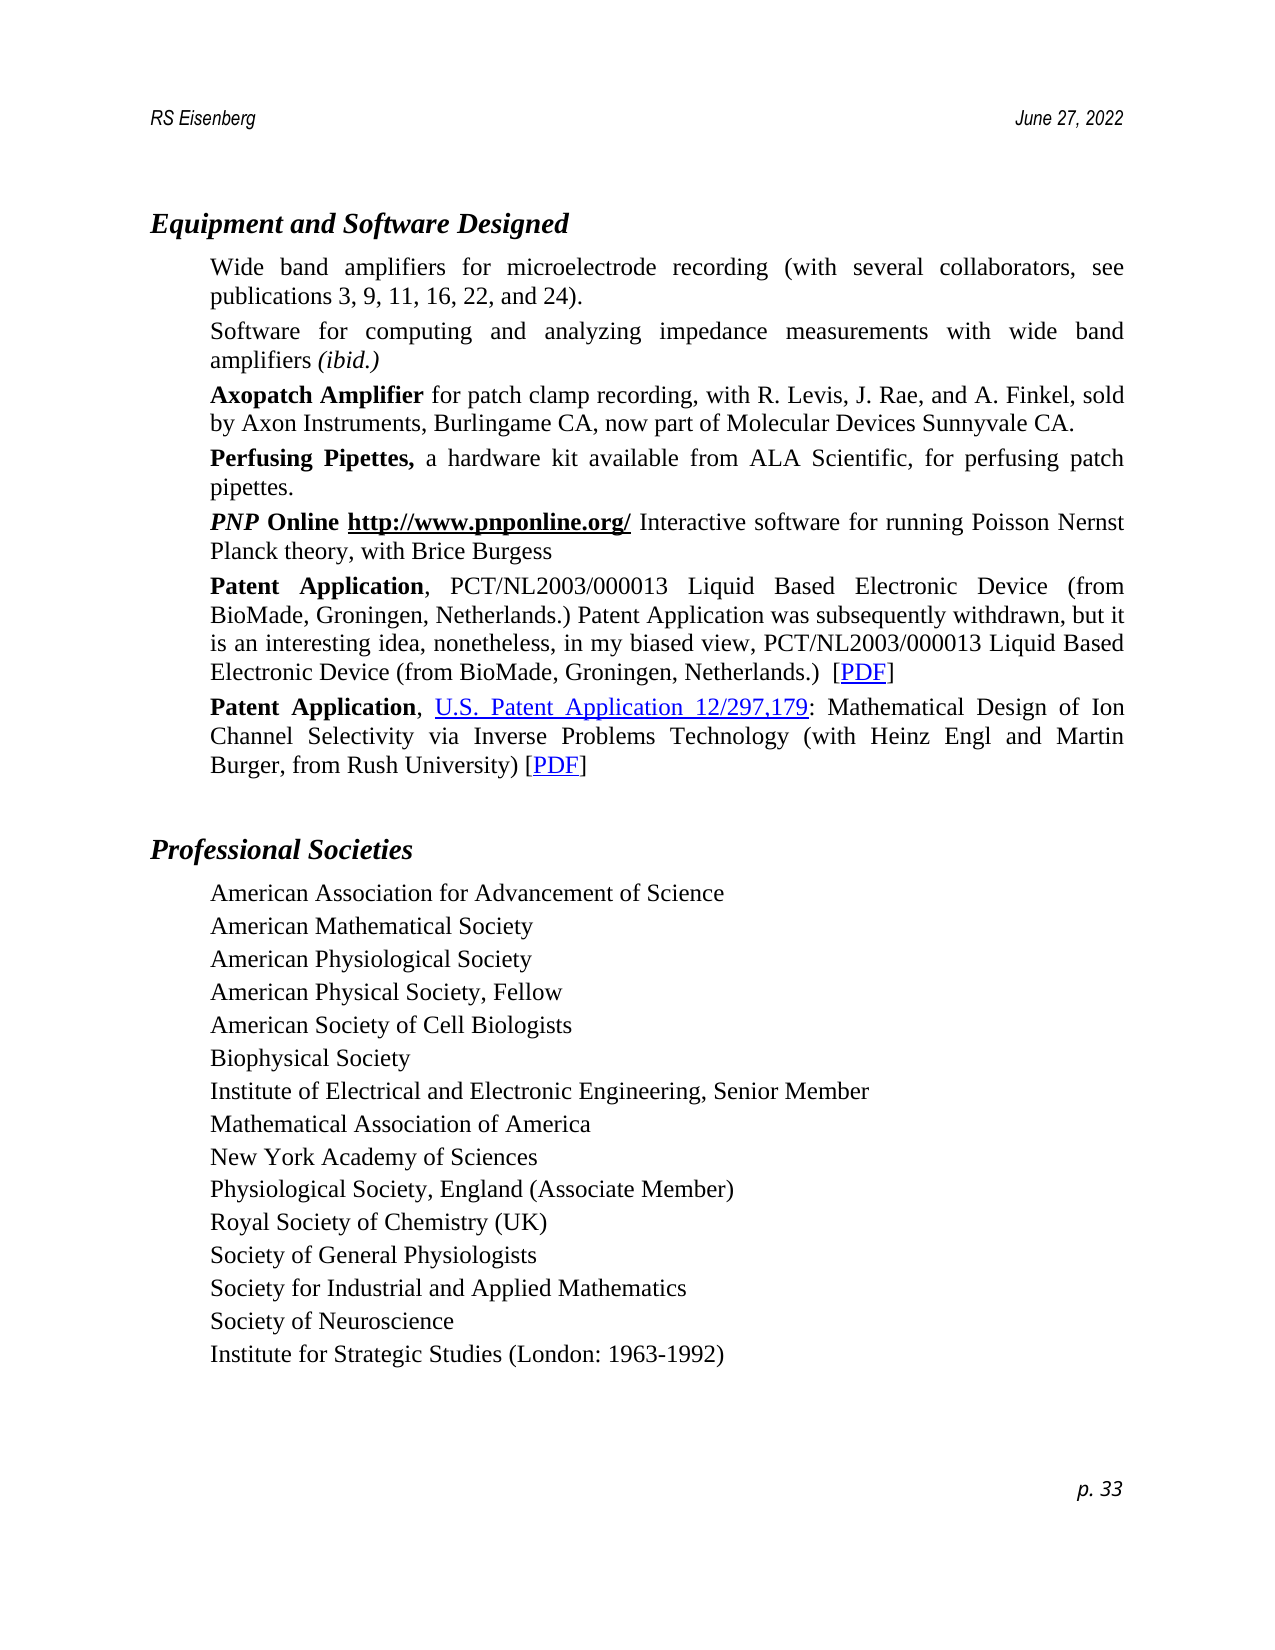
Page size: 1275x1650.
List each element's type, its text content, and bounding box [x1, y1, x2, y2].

text American Society of Cell Biologists [210, 1010, 1125, 1039]
text Biophysical Society [210, 1043, 1125, 1072]
text Equipment and Software Designed [150, 206, 1125, 240]
text Professional Societies [150, 832, 1125, 866]
text American Mathematical Society [210, 911, 1125, 940]
text American Physical Society, Fellow [210, 977, 1125, 1006]
text Physiological Society, England (Associate Member) [210, 1174, 1125, 1203]
text Patent Application, PCT/NL2003/000013 Liquid Based Electronic Device (from BioMade, Groningen, Netherlands.) Patent Application was subsequently withdrawn, but it is an interesting idea, nonetheless, in my biased view, PCT/NL2003/000013 Liquid Based Electronic Device (from BioMade, Groningen, Netherlands.) [PDF] [210, 571, 1125, 686]
text Wide band amplifiers for microelectrode recording (with several collaborators, see publications 3, 9, 11, 16, 22, and 24). [210, 252, 1125, 310]
text Society of General Physiologists [210, 1240, 1125, 1269]
text Institute of Electrical and Electronic Engineering, Senior Member [210, 1076, 1125, 1104]
text American Physiological Society [210, 944, 1125, 973]
text Royal Society of Chemistry (UK) [210, 1207, 1125, 1236]
text Axopatch Amplifier for patch clamp recording, with R. Levis, J. Rae, and A. Finkel, sold by Axon Instruments, Burlingame CA, now part of Molecular Devices Sunnyvale CA. [210, 380, 1125, 437]
text New York Academy of Sciences [210, 1142, 1125, 1170]
text Society of Neuroscience [210, 1306, 1125, 1335]
text PNP Online http://www.pnponline.org/ Interactive software for running Poisson Nernst Planck theory, with Brice Burgess [210, 507, 1125, 565]
text American Association for Advancement of Science [210, 878, 1125, 907]
text Institute for Strategic Studies (London: 1963-1992) [210, 1339, 1125, 1368]
text Perfusing Pipettes, a hardware kit available from ALA Scientific, for perfusing patch pipettes. [210, 443, 1125, 501]
text Software for computing and analyzing impedance measurements with wide band amplifiers (ibid.) [210, 316, 1125, 373]
text Patent Application, U.S. Patent Application 12/297,179: Mathematical Design of Ion Channel Selectivity via Inverse Problems Technology (with Heinz Engl and Martin Burger, from Rush University) [PDF] [210, 692, 1125, 778]
text Society for Industrial and Applied Mathematics [210, 1273, 1125, 1302]
text Mathematical Association of America [210, 1109, 1125, 1137]
